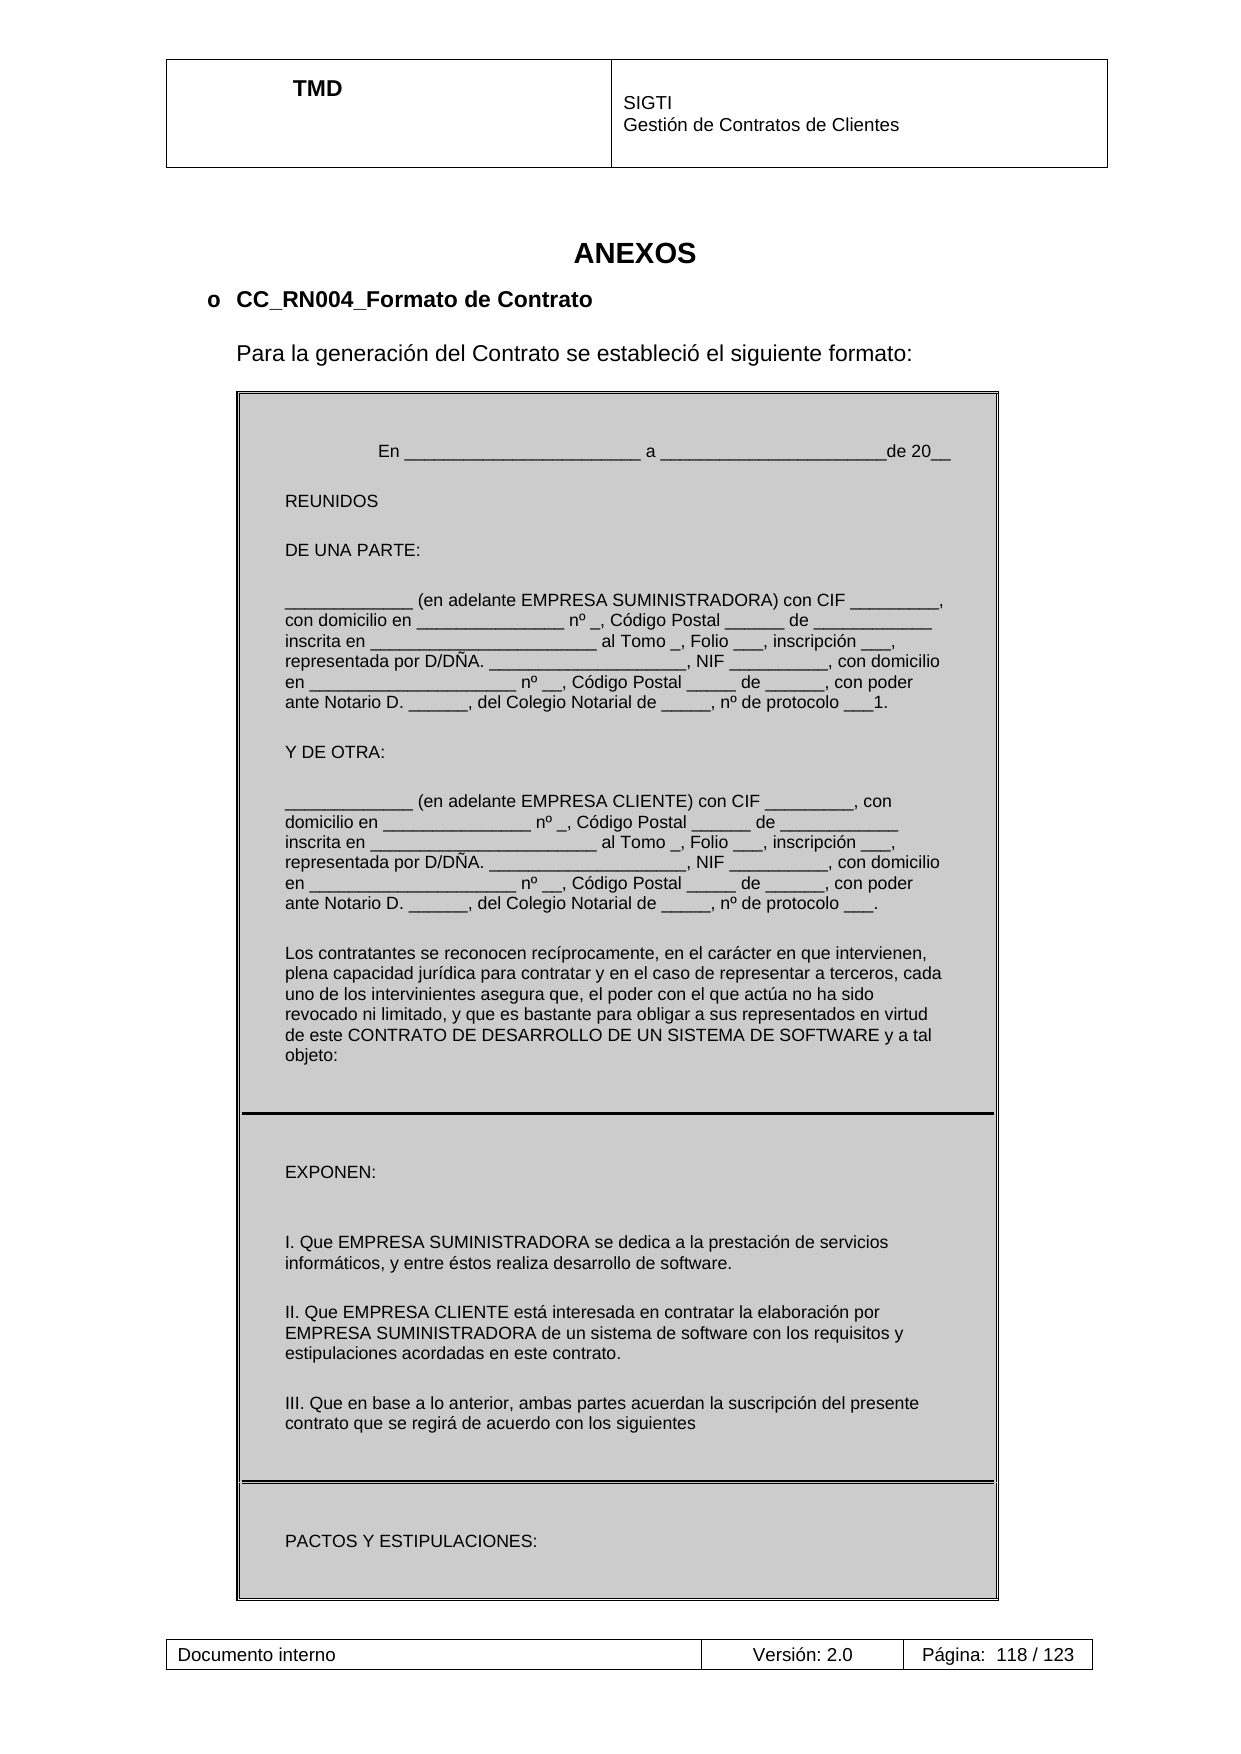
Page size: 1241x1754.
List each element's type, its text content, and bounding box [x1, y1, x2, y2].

subtitle ANEXOS [177, 236, 1092, 270]
text Para la generación del Contrato se estableció el siguiente formato: [236, 340, 1092, 366]
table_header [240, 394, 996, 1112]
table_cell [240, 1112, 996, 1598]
list CC_RN004_Formato de Contrato [207, 286, 1092, 315]
